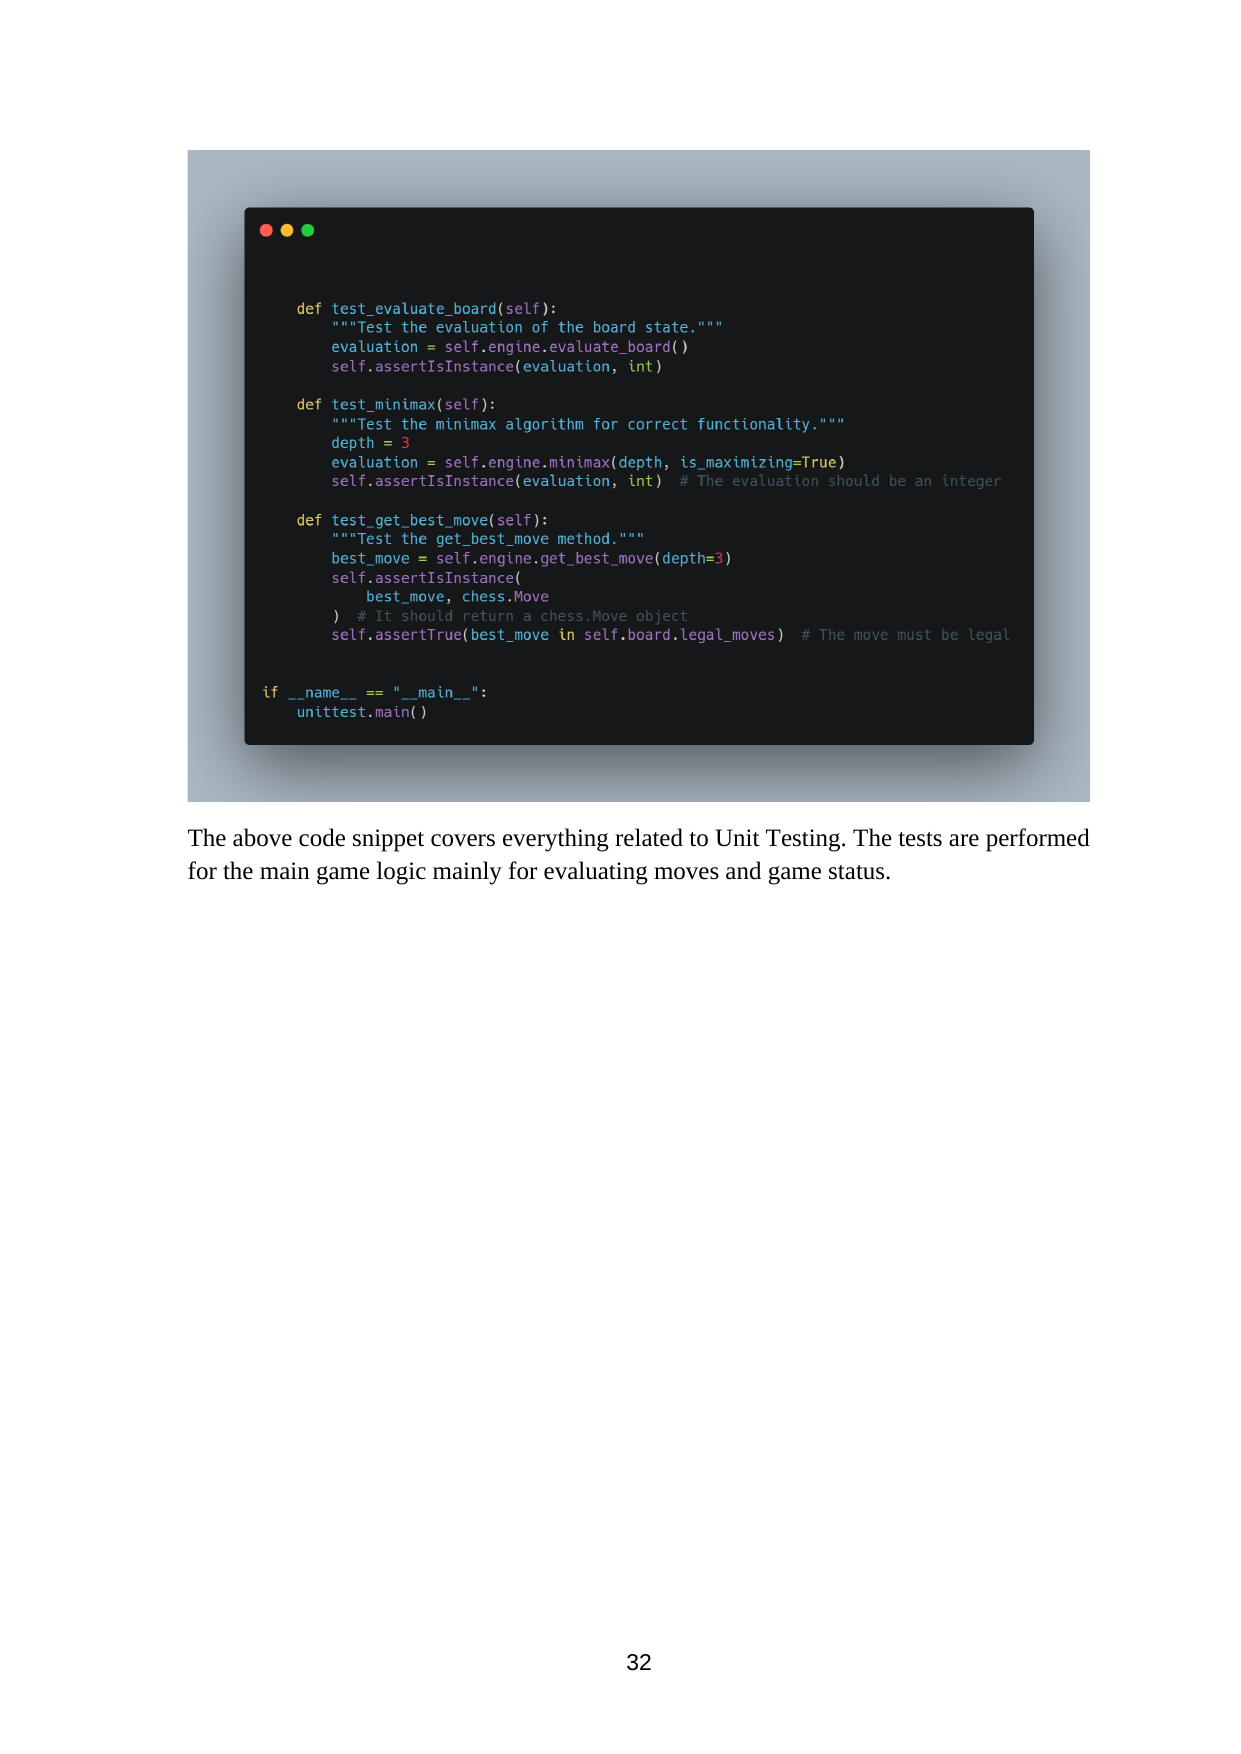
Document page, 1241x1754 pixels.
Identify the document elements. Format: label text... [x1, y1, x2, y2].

text The above code snippet covers everything related to Unit Testing. The tests are performed for the main game logic mainly for evaluating moves and game status. [187, 823, 1090, 885]
picture [187, 150, 1091, 802]
